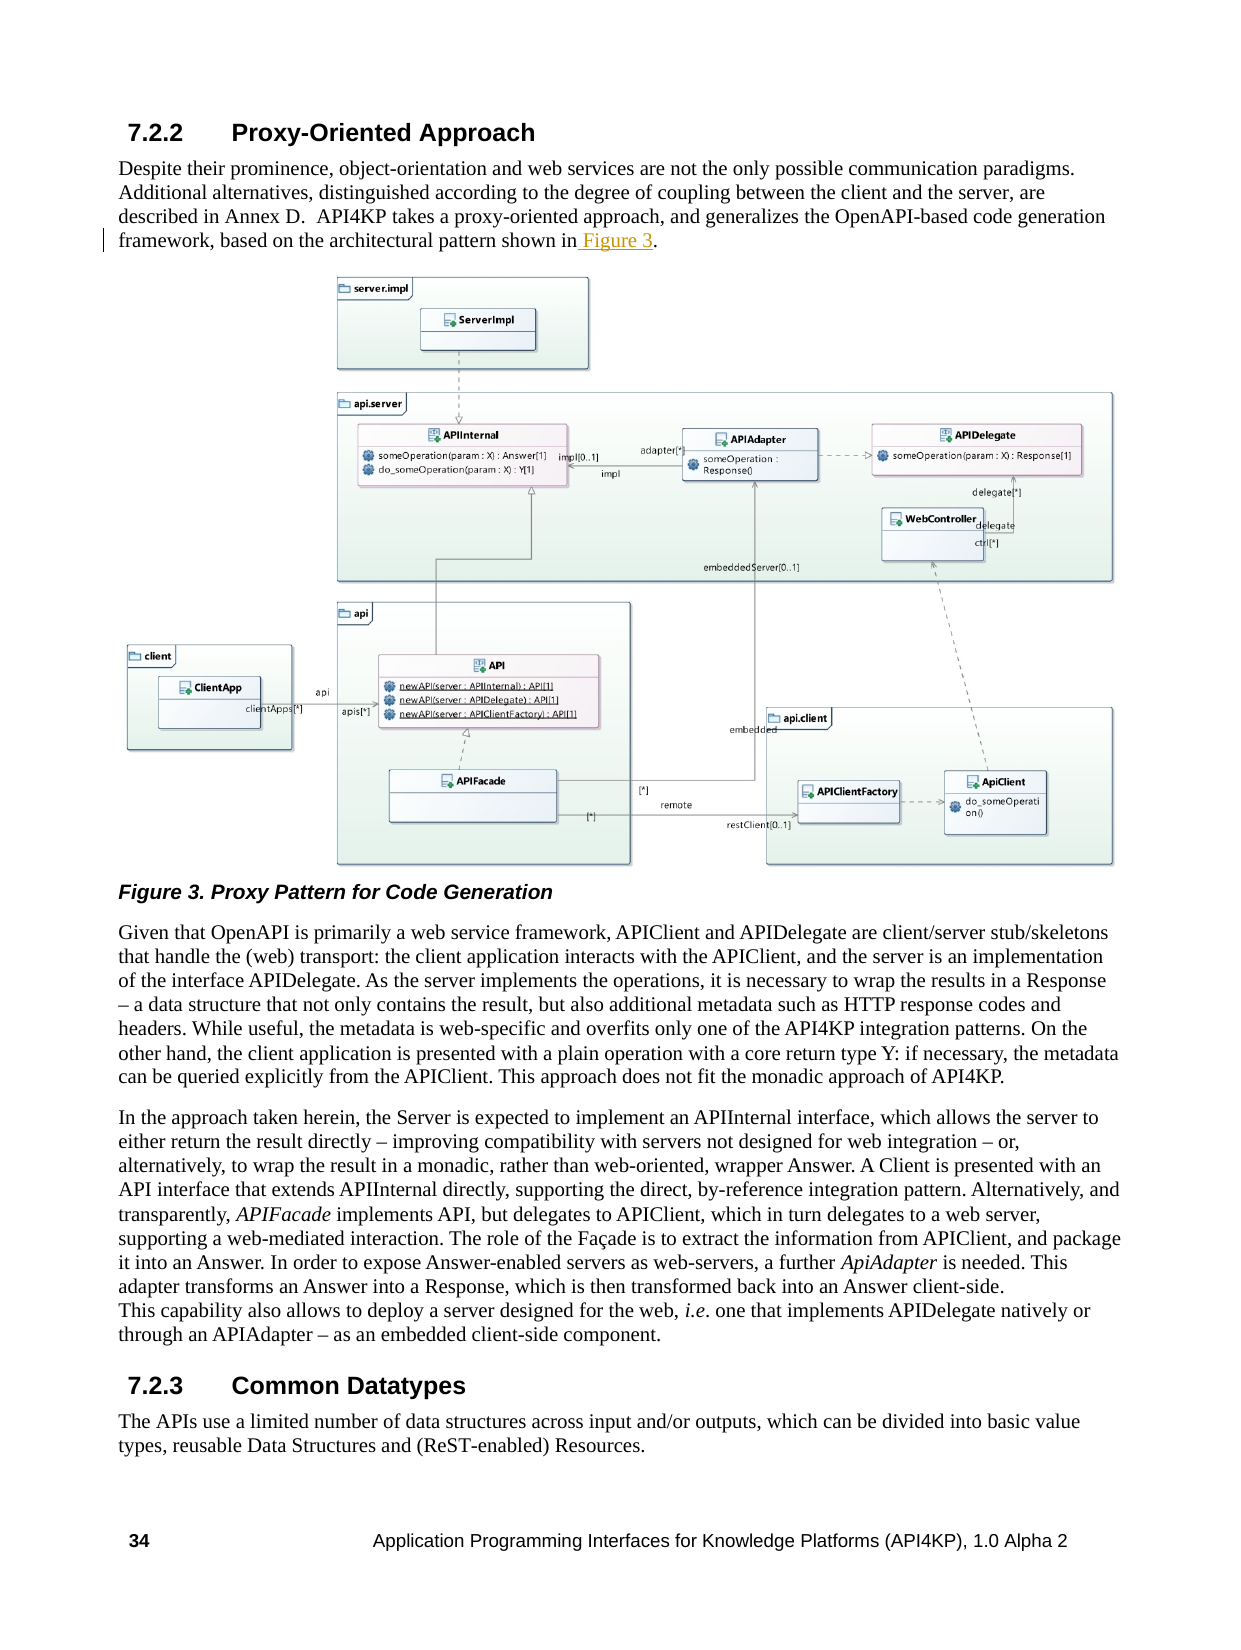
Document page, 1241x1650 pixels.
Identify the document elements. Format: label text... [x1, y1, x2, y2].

text Figure . Proxy Pattern for Code Generation [118, 879, 1122, 903]
text Given that OpenAPI is primarily a web service framework, APIClient and APIDelegate are client/server stub/skeletons that handle the (web) transport: the client application interacts with the APIClient, and the server is an implementation of the interface APIDelegate. As the server implements the operations, it is necessary to wrap the results in a Response – a data structure that not only contains the result, but also additional metadata such as HTTP response codes and headers. While useful, the metadata is web-specific and overfits only one of the API4KP integration patterns. On the other hand, the client application is presented with a plain operation with a core return type Y: if necessary, the metadata can be queried explicitly from the APIClient. This approach does not fit the monadic approach of API4KP. [118, 920, 1122, 1088]
picture [118, 268, 1123, 875]
text Despite their prominence, object-orientation and web services are not the only possible communication paradigms. Additional alternatives, distinguished according to the degree of coupling between the client and the server, are described in Annex D. API4KP takes a proxy-oriented approach, and generalizes the OpenAPI-based code generation framework, based on the architectural pattern shown in. [118, 156, 1122, 252]
subtitle Common Datatypes [127, 1371, 1122, 1400]
text The APIs use a limited number of data structures across input and/or outputs, which can be divided into basic value types, reusable Data Structures and (ReST-enabled) Resources. [118, 1409, 1122, 1457]
text In the approach taken herein, the Server is expected to implement an APIInternal interface, which allows the server to either return the result directly – improving compatibility with servers not designed for web integration – or, alternatively, to wrap the result in a monadic, rather than web-oriented, wrapper Answer. A Client is presented with an API interface that extends APIInternal directly, supporting the direct, by-reference integration pattern. Alternatively, and transparently, APIFacade implements API, but delegates to APIClient, which in turn delegates to a web server, supporting a web-mediated interaction. The role of the Façade is to extract the information from APIClient, and package it into an Answer. In order to expose Answer-enabled servers as web-servers, a further ApiAdapter is needed. This adapter transforms an Answer into a Response, which is then transformed back into an Answer client-side. This capability also allows to deploy a server designed for the web, i.e. one that implements APIDelegate natively or through an APIAdapter – as an embedded client-side component. [118, 1105, 1122, 1346]
subtitle Proxy-Oriented Approach [127, 118, 1122, 147]
